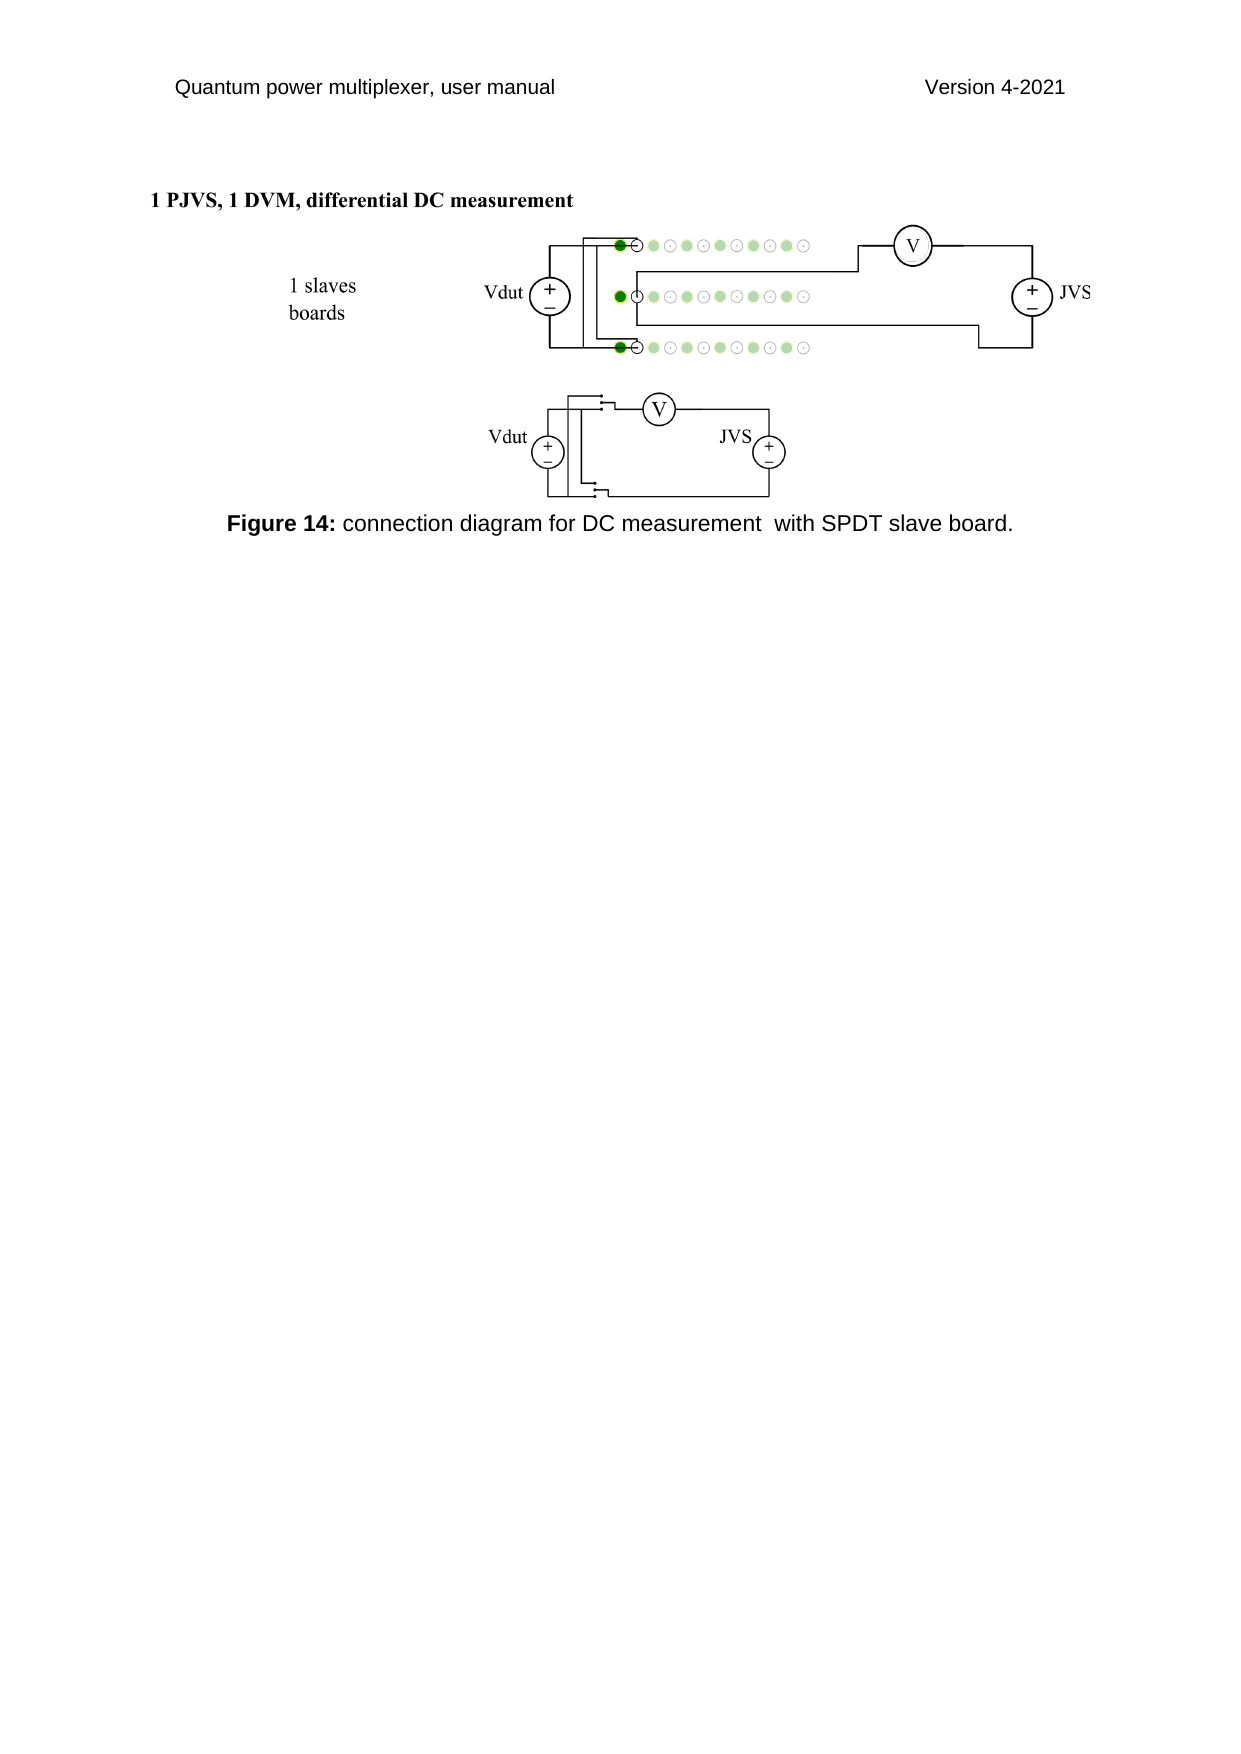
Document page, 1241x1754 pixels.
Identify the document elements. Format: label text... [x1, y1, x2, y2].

picture [150, 191, 1091, 498]
text Figure 14: connection diagram for DC measurement with SPDT slave board. [150, 510, 1090, 537]
